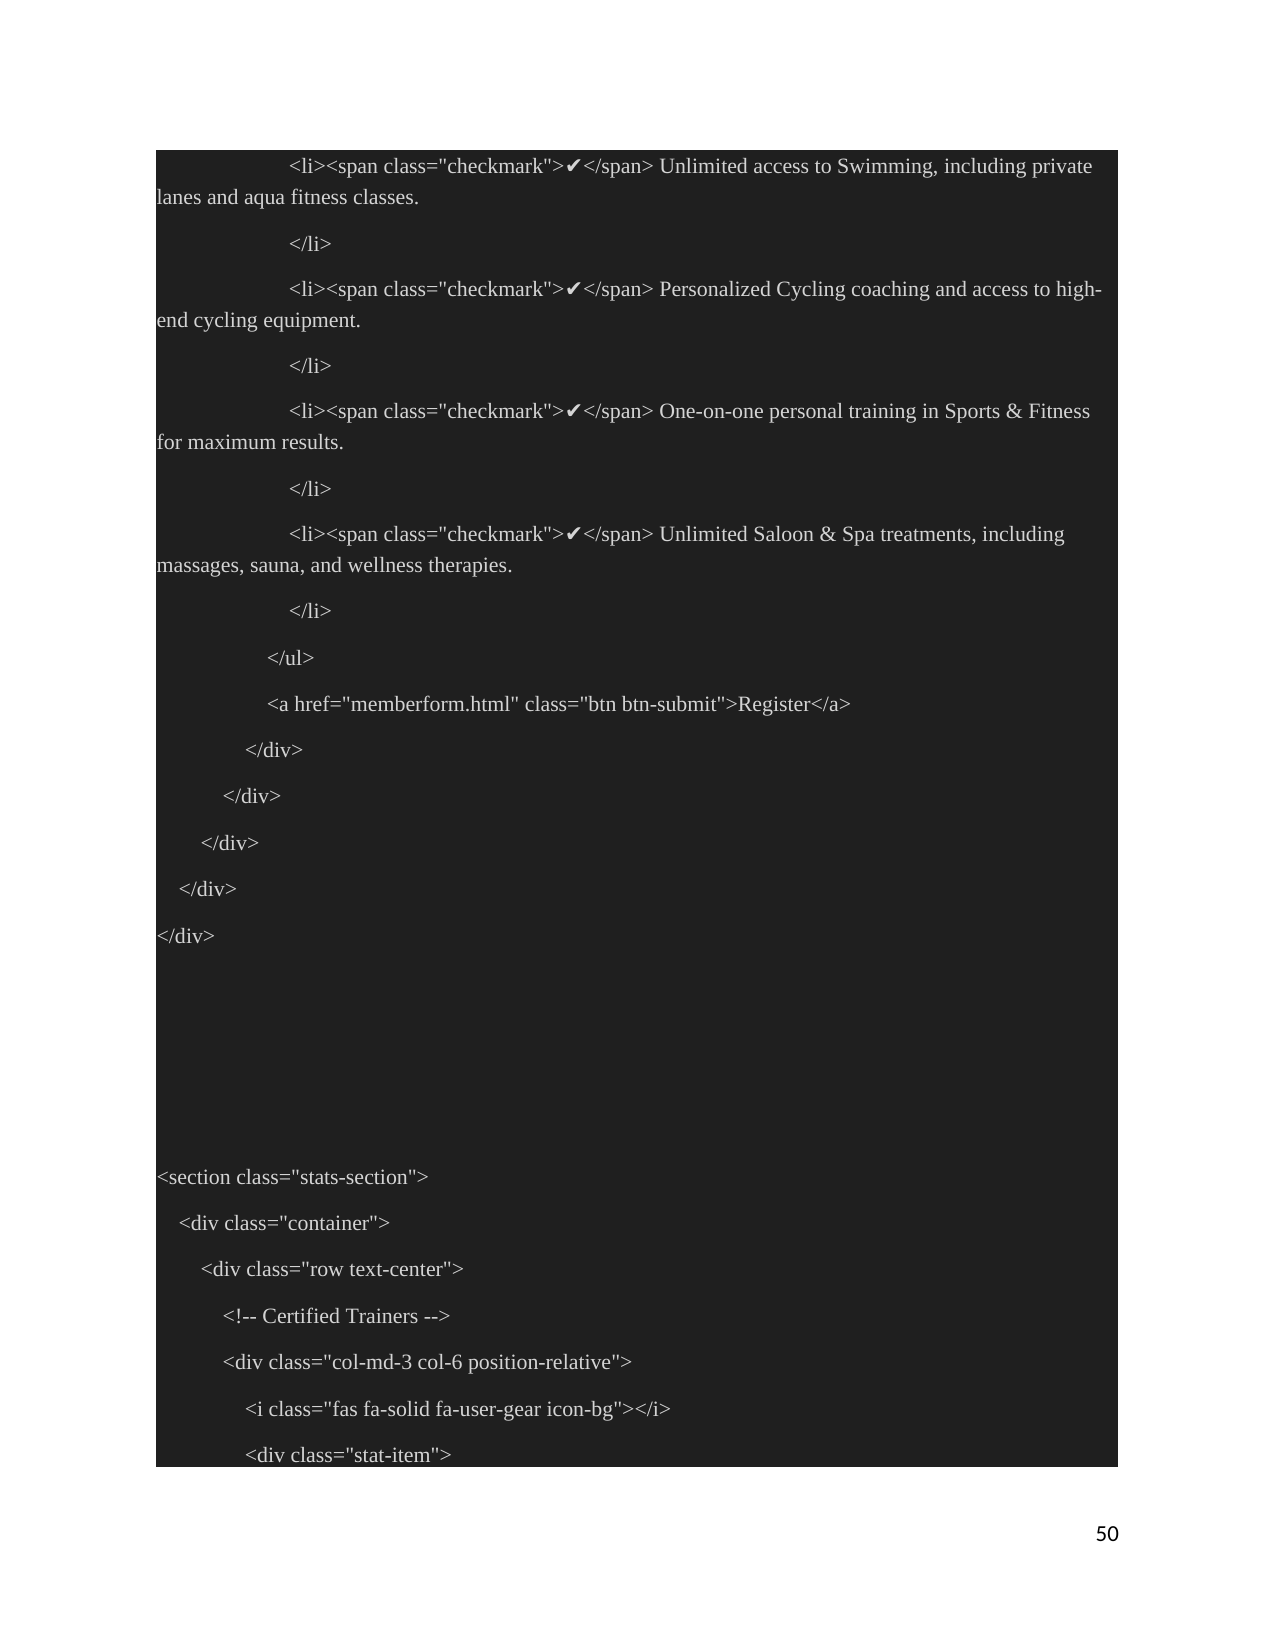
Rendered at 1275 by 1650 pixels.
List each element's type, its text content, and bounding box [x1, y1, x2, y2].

text </ul> [156, 640, 1118, 670]
text <div class="row text-center"> [156, 1252, 1118, 1282]
text <li><span class="checkmark">✔</span> Unlimited access to Swimming, including private lanes and aqua fitness classes. [156, 150, 1118, 209]
text <section class="stats-section"> [156, 1159, 1118, 1189]
text <li><span class="checkmark">✔</span> One-on-one personal training in Sports & Fitness for maximum results. [156, 395, 1118, 454]
text </li> [156, 349, 1118, 378]
text </li> [156, 471, 1118, 501]
text <i class="fas fa-solid fa-user-gear icon-bg"></i> [156, 1391, 1118, 1421]
text <!-- Certified Trainers --> [156, 1298, 1118, 1328]
text </div> [156, 872, 1118, 901]
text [156, 1345, 1118, 1374]
text <a href="memberform.html" class="btn btn-submit">Register</a> [156, 686, 1118, 716]
text </div> [156, 825, 1118, 855]
text <div class="stat-item"> [156, 1437, 1118, 1467]
text <li><span class="checkmark">✔</span> Personalized Cycling coaching and access to high-end cycling equipment. [156, 272, 1118, 332]
text </li> [156, 594, 1118, 623]
text </div> [156, 779, 1118, 809]
text <div class="container"> [156, 1206, 1118, 1235]
text </div> [156, 918, 1118, 948]
text </div> [156, 733, 1118, 762]
text <li><span class="checkmark">✔</span> Unlimited Saloon & Spa treatments, including massages, sauna, and wellness therapies. [156, 517, 1118, 577]
text </li> [156, 226, 1118, 256]
